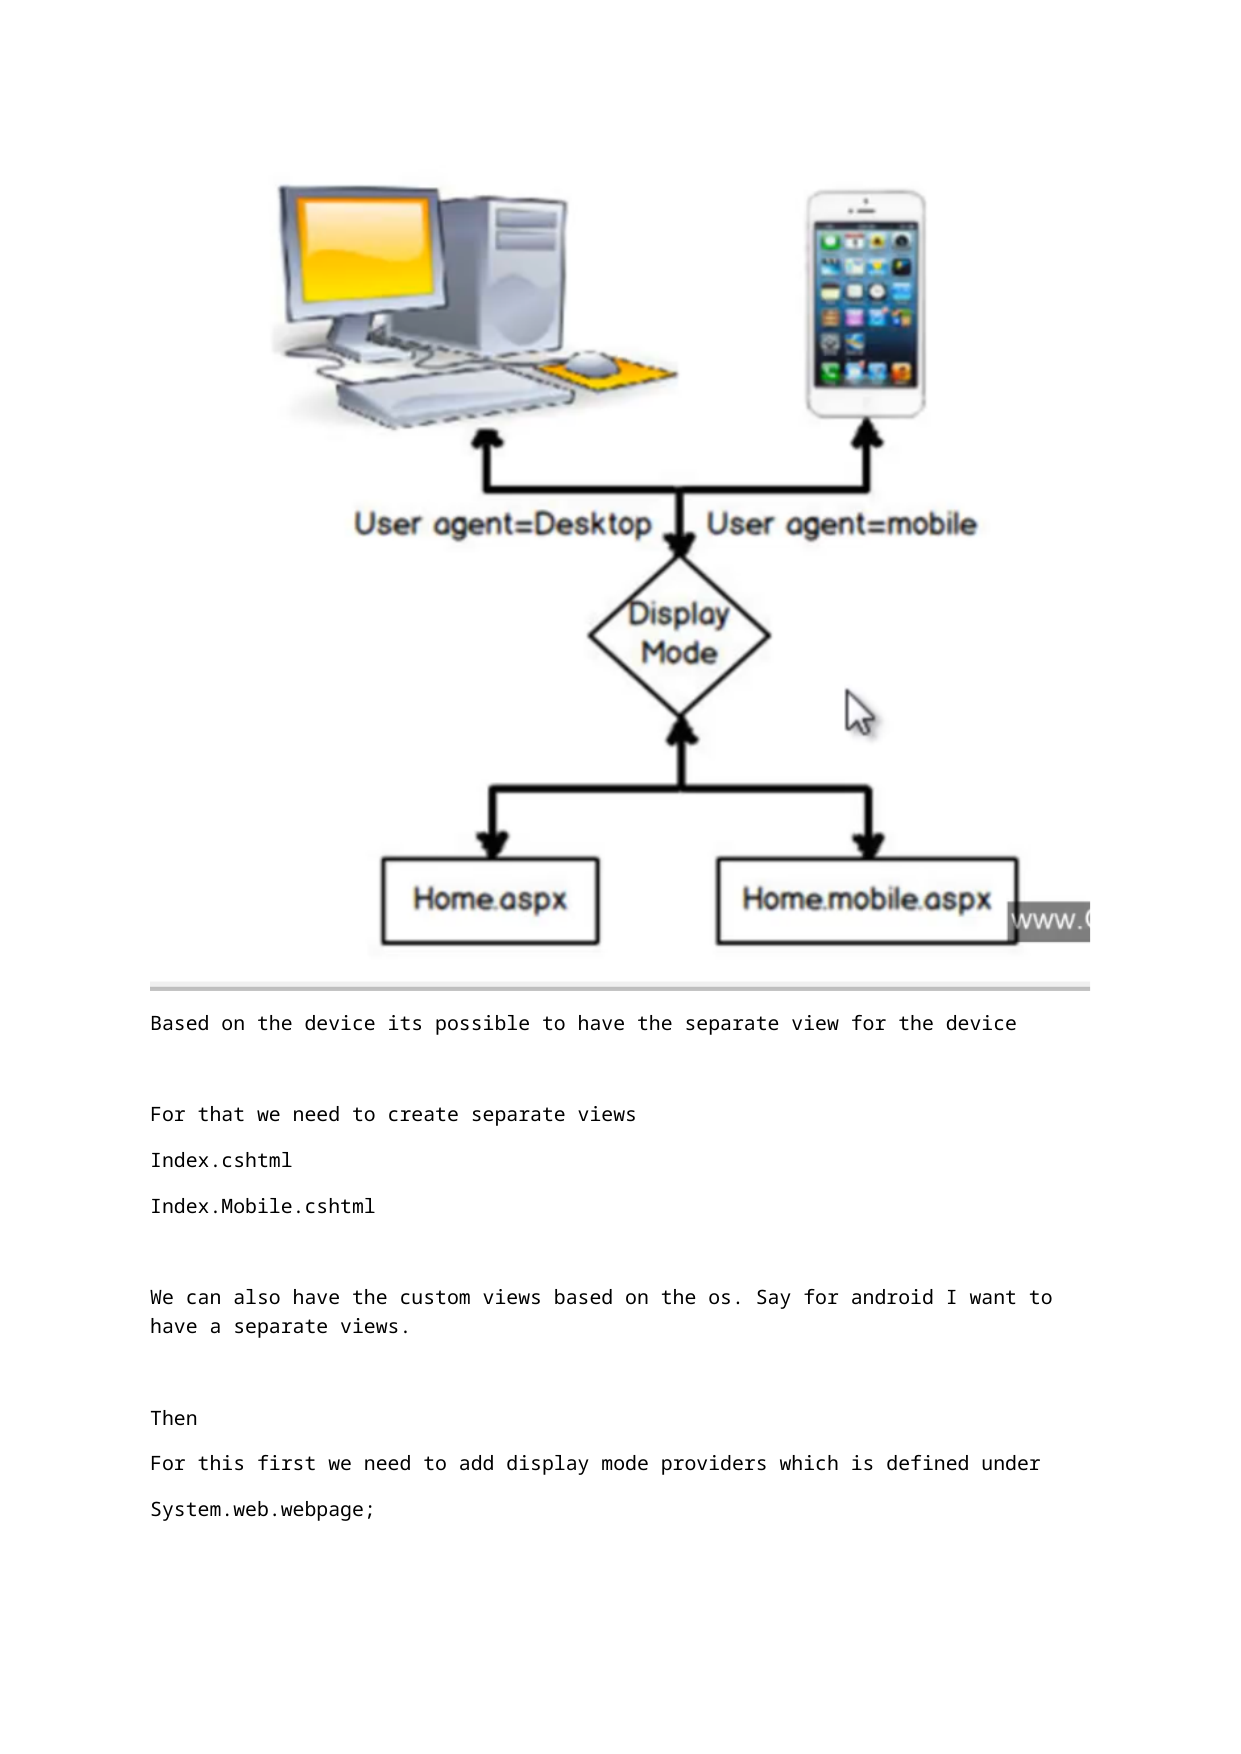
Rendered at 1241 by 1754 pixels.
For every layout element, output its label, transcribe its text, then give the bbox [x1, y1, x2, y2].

text Index.cshtml [150, 1146, 1090, 1173]
picture [150, 150, 1091, 991]
text We can also have the custom views based on the os. Say for android I want to have a separate views. [150, 1283, 1090, 1339]
text System.web.webpage; [150, 1495, 1090, 1522]
text Then [150, 1404, 1090, 1431]
text Index.Mobile.cshtml [150, 1192, 1090, 1219]
text Based on the device its possible to have the separate view for the device [150, 1009, 1090, 1036]
text For this first we need to add display mode providers which is defined under [150, 1449, 1090, 1477]
text For that we need to create separate views [150, 1100, 1090, 1127]
